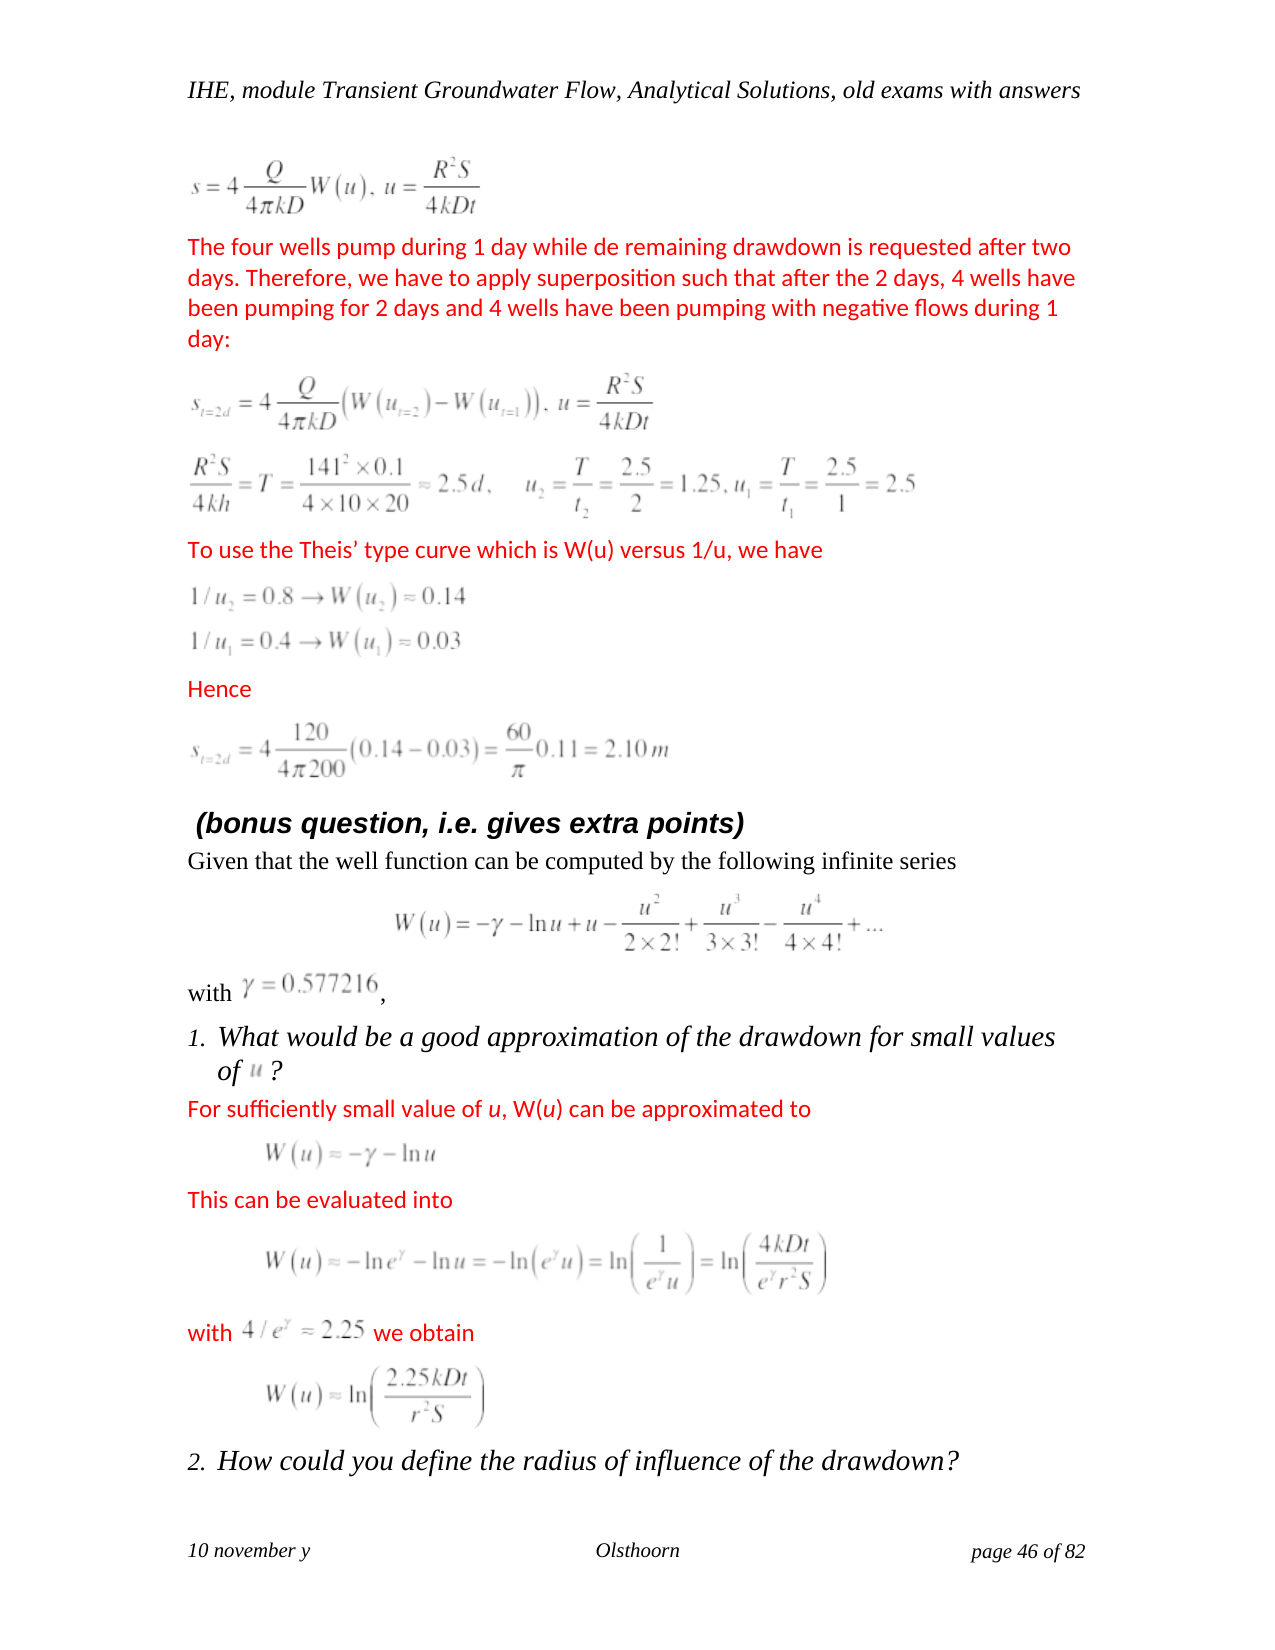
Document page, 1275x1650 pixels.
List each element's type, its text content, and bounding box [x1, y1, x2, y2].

text Given that the well function can be computed by the following infinite series [187, 846, 1087, 874]
text This can be evaluated into [187, 1184, 1087, 1214]
subtitle (bonus question, i.e. gives extra points) [187, 806, 1087, 839]
text with , [187, 968, 1087, 1007]
text To use the Theis’ type curve which is W(u) versus 1/u, we have [187, 534, 1087, 565]
text with we obtain [187, 1310, 1087, 1348]
text For sufficiently small value of u, W(u) can be approximated to [187, 1093, 1087, 1123]
text The four wells pump during 1 day while de remaining drawdown is requested after two days. Therefore, we have to apply superposition such that after the 2 days, 4 wells have been pumping for 2 days and 4 wells have been pumping with negative flows during 1 day: [187, 231, 1087, 353]
list What would be a good approximation of the drawdown for small values of ? [187, 1019, 1087, 1087]
text Hence [187, 673, 1087, 704]
list How could you define the radius of influence of the drawdown? [187, 1443, 1087, 1477]
